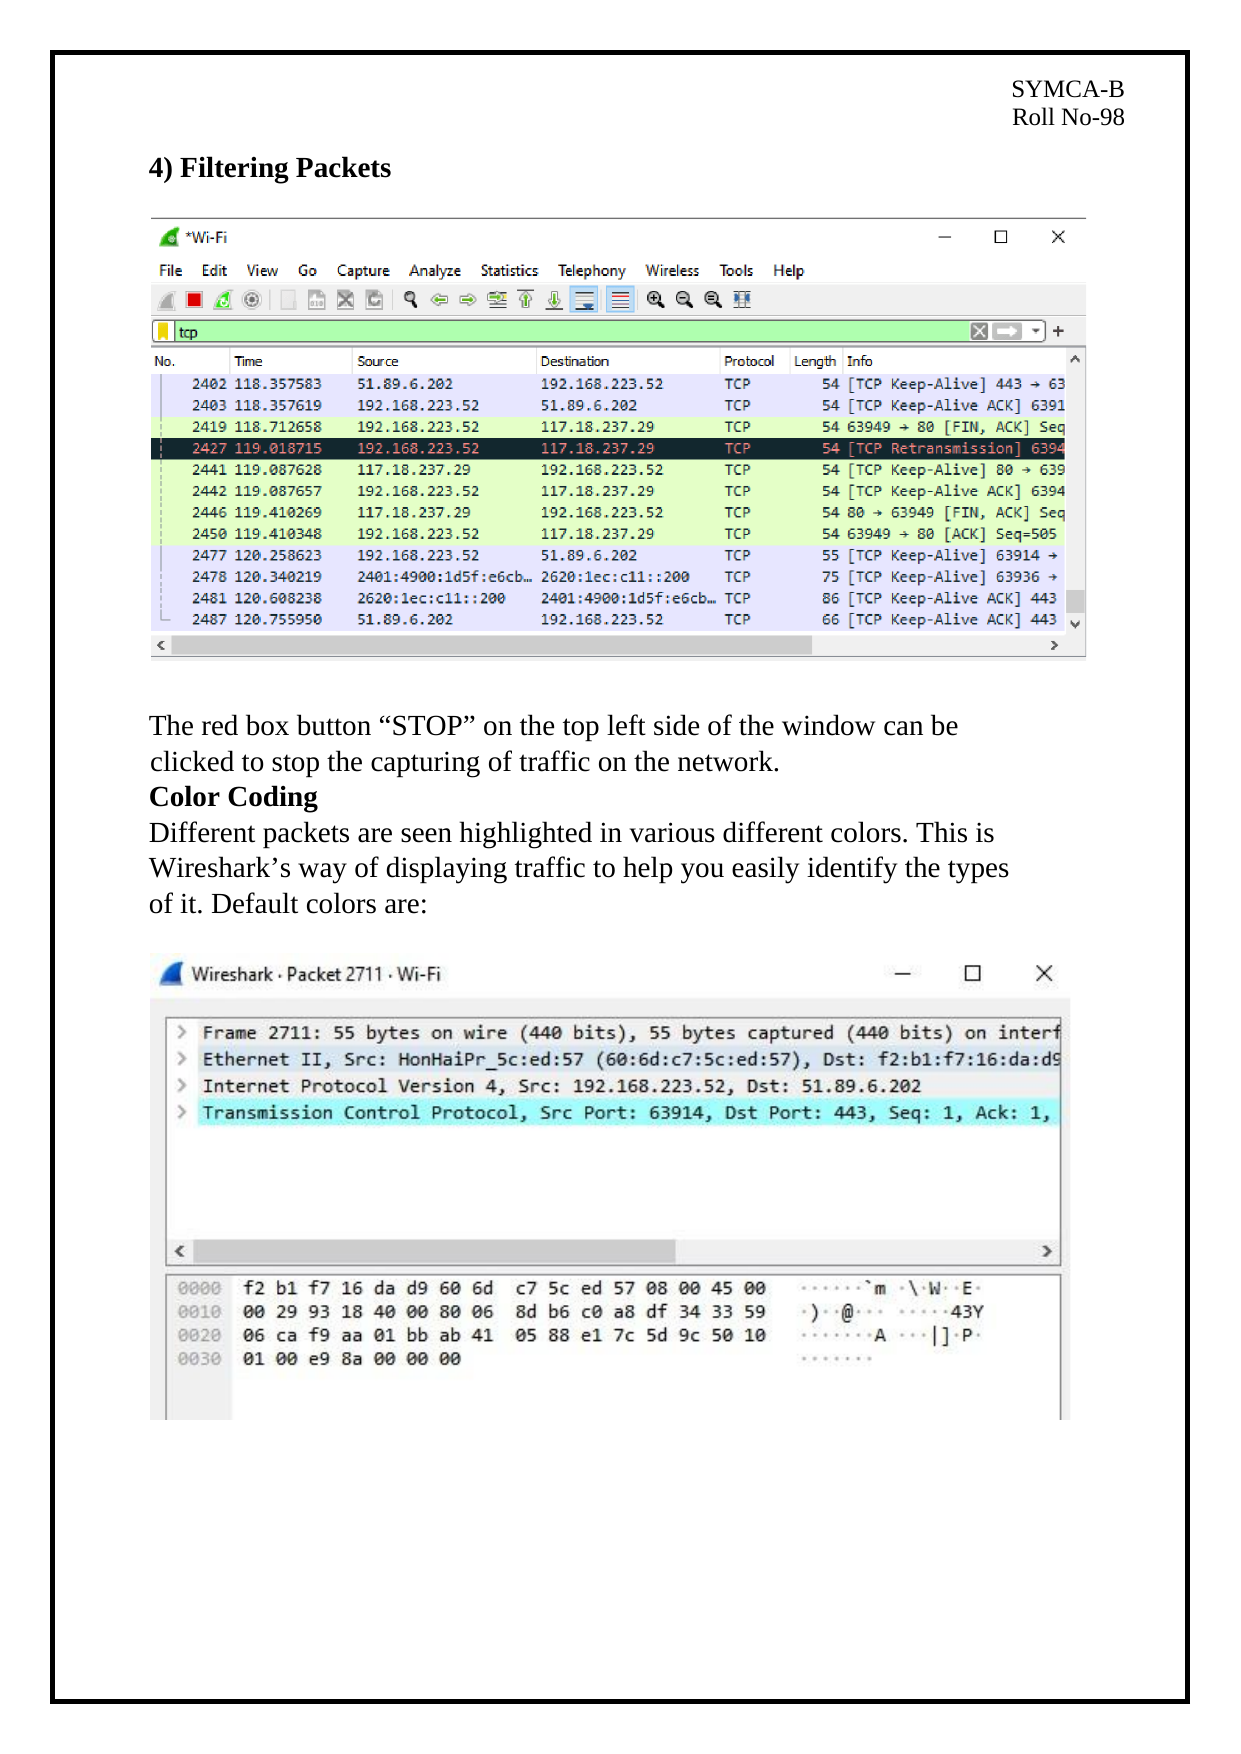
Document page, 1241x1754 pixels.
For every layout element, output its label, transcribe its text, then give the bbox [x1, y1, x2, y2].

text 4) Filtering Packets [148, 150, 1092, 183]
text The red box button “STOP” on the top left side of the window can be [148, 708, 1092, 742]
picture [150, 953, 1071, 1420]
text Color Coding [148, 779, 1092, 813]
text clicked to stop the capturing of traffic on the network. [150, 744, 1092, 777]
picture [150, 216, 1087, 661]
text Different packets are seen highlighted in various different colors. This is [148, 815, 1092, 848]
text of it. Default colors are: [148, 886, 1092, 920]
text Wireshark’s way of displaying traffic to help you easily identify the types [148, 851, 1092, 884]
